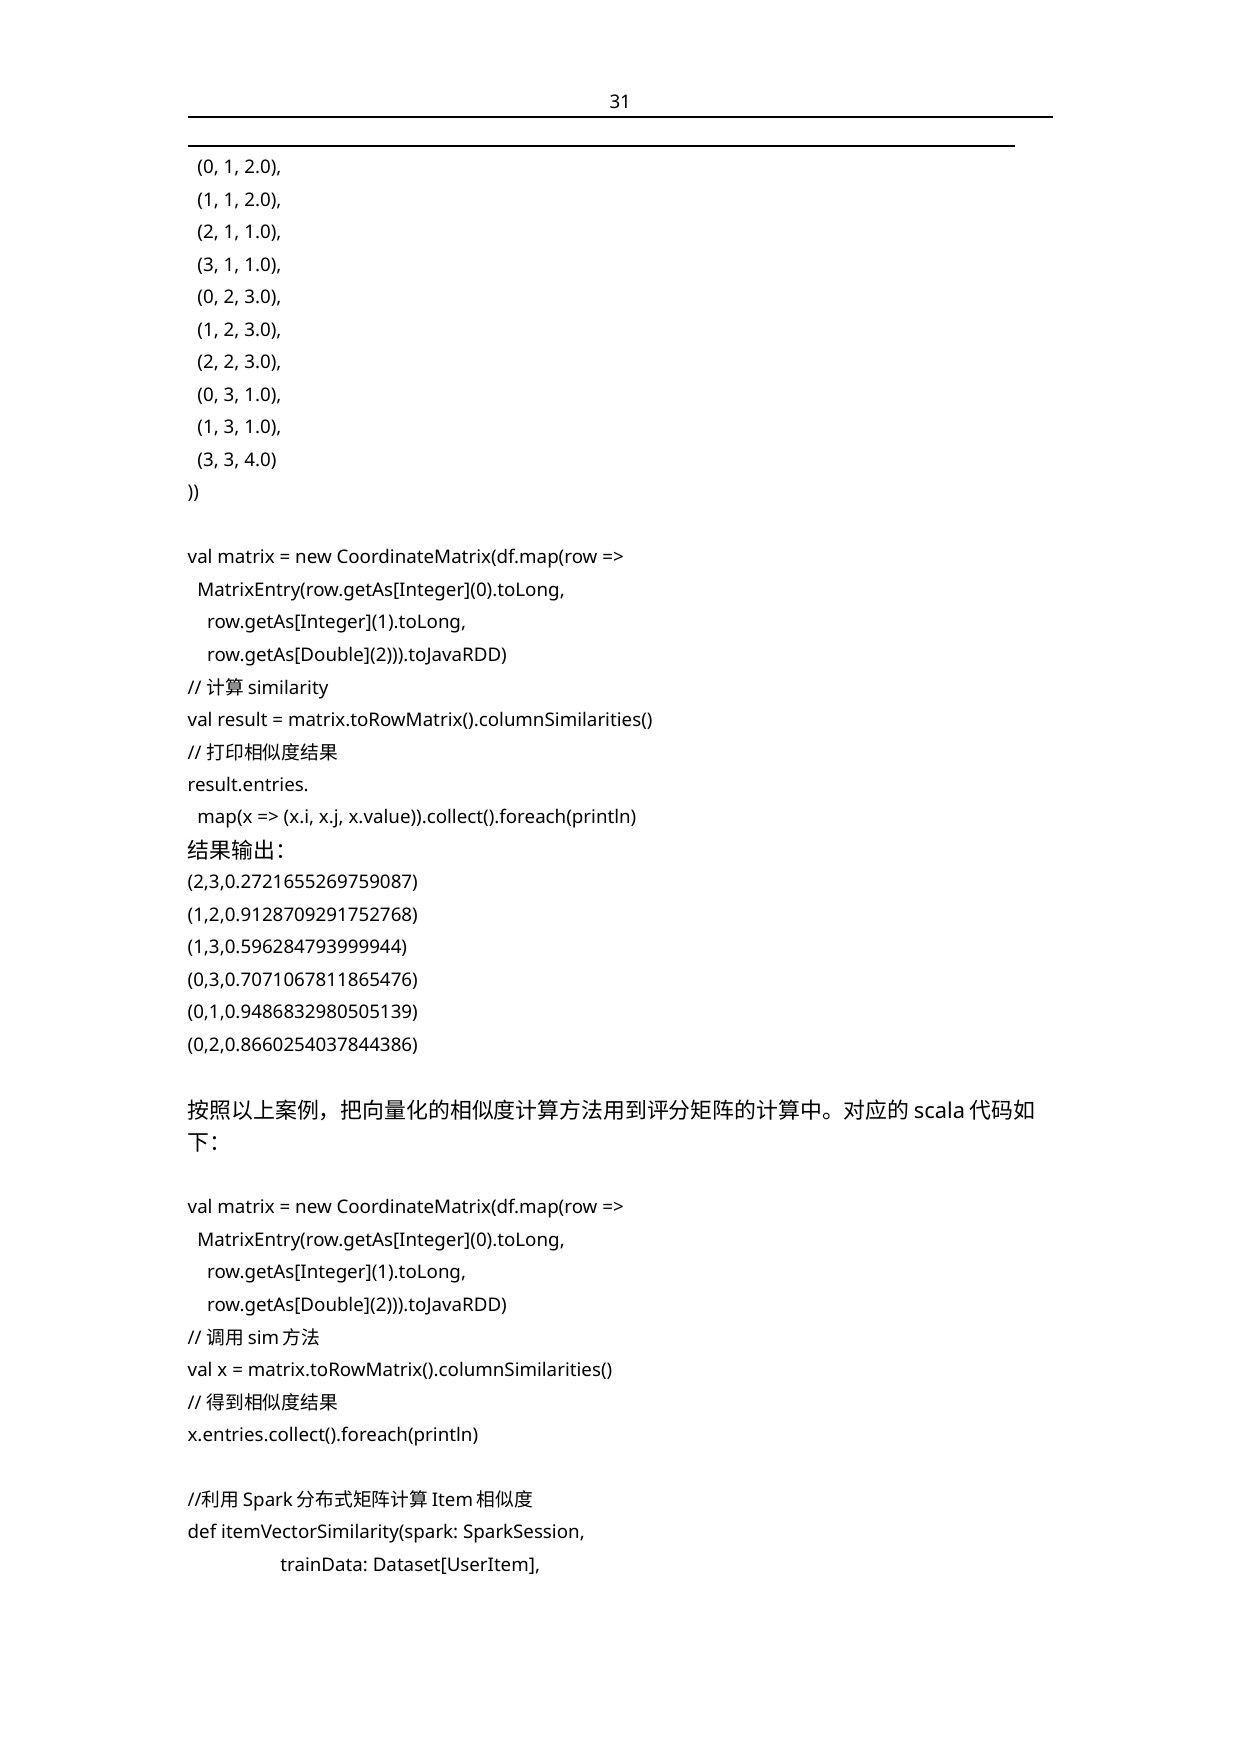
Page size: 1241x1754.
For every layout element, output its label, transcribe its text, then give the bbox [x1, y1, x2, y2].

text 按照以上案例，把向量化的相似度计算方法用到评分矩阵的计算中。对应的scala代码如下： [187, 1092, 1053, 1157]
text (1,3,0.596284793999944) [187, 930, 1053, 962]
text (1,2,0.9128709291752768) [187, 897, 1053, 930]
text //利用Spark分布式矩阵计算Item相似度 [187, 1482, 1053, 1515]
text (0,1,0.9486832980505139) [187, 995, 1053, 1027]
text 结果输出： [187, 832, 1053, 865]
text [187, 1515, 1053, 1580]
text val matrix = new CoordinateMatrix(df.map(row => MatrixEntry(row.getAs[Integer](0).toLong, row.getAs[Integer](1).toLong, row.getAs[Double](2))).toJavaRDD) // 调用sim方法 val x = matrix.toRowMatrix().columnSimilarities() // 得到相似度结果 x.entries.collect().foreach(println) [187, 1157, 1053, 1450]
text (2,3,0.2721655269759087) [187, 865, 1053, 897]
text (0,3,0.7071067811865476) [187, 962, 1053, 995]
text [187, 150, 1053, 832]
text (0,2,0.8660254037844386) [187, 1027, 1053, 1060]
